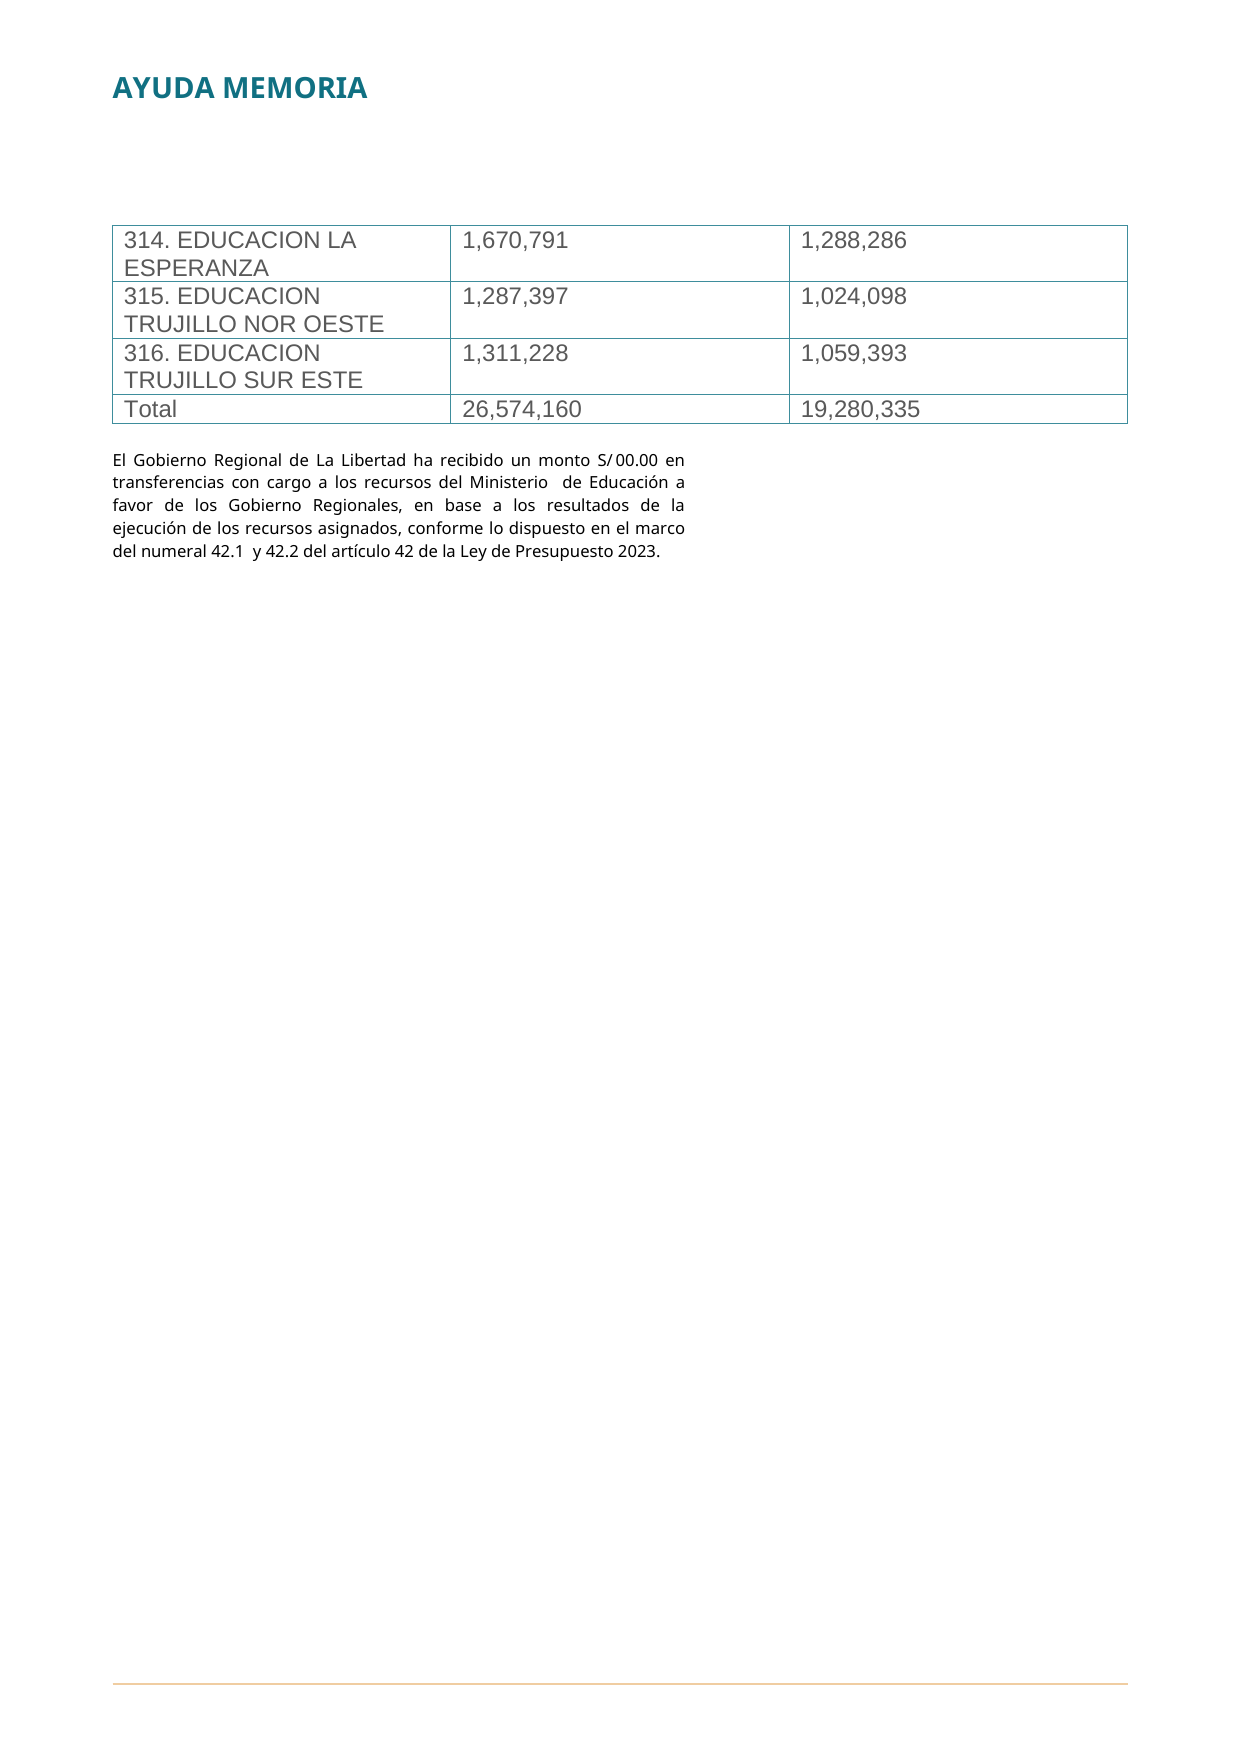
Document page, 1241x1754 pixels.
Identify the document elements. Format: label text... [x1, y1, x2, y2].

table_cell 1,287,397 [451, 282, 789, 337]
table_cell 1,288,286 [790, 226, 1127, 281]
table_cell 1,670,791 [451, 226, 789, 281]
table_cell 1,059,393 [790, 339, 1127, 394]
table_cell 314. EDUCACION LA ESPERANZA [113, 226, 450, 281]
table_cell 26,574,160 [451, 395, 789, 422]
table_cell 1,311,228 [451, 339, 789, 394]
table_cell 315. EDUCACION TRUJILLO NOR OESTE [113, 282, 450, 337]
table_cell 19,280,335 [790, 395, 1127, 422]
table_cell 316. EDUCACION TRUJILLO SUR ESTE [113, 339, 450, 394]
table_cell 1,024,098 [790, 282, 1127, 337]
subtitle El Gobierno Regional de La Libertad ha recibido un monto S/ 00.00 en transferencias con cargo a los recursos del Ministerio de Educación a favor de los Gobierno Regionales, en base a los resultados de la ejecución de los recursos asignados, conforme lo dispuesto en el marco del numeral 42.1 y 42.2 del artículo 42 de la Ley de Presupuesto 2023. [112, 448, 686, 562]
table_cell Total [113, 395, 450, 422]
